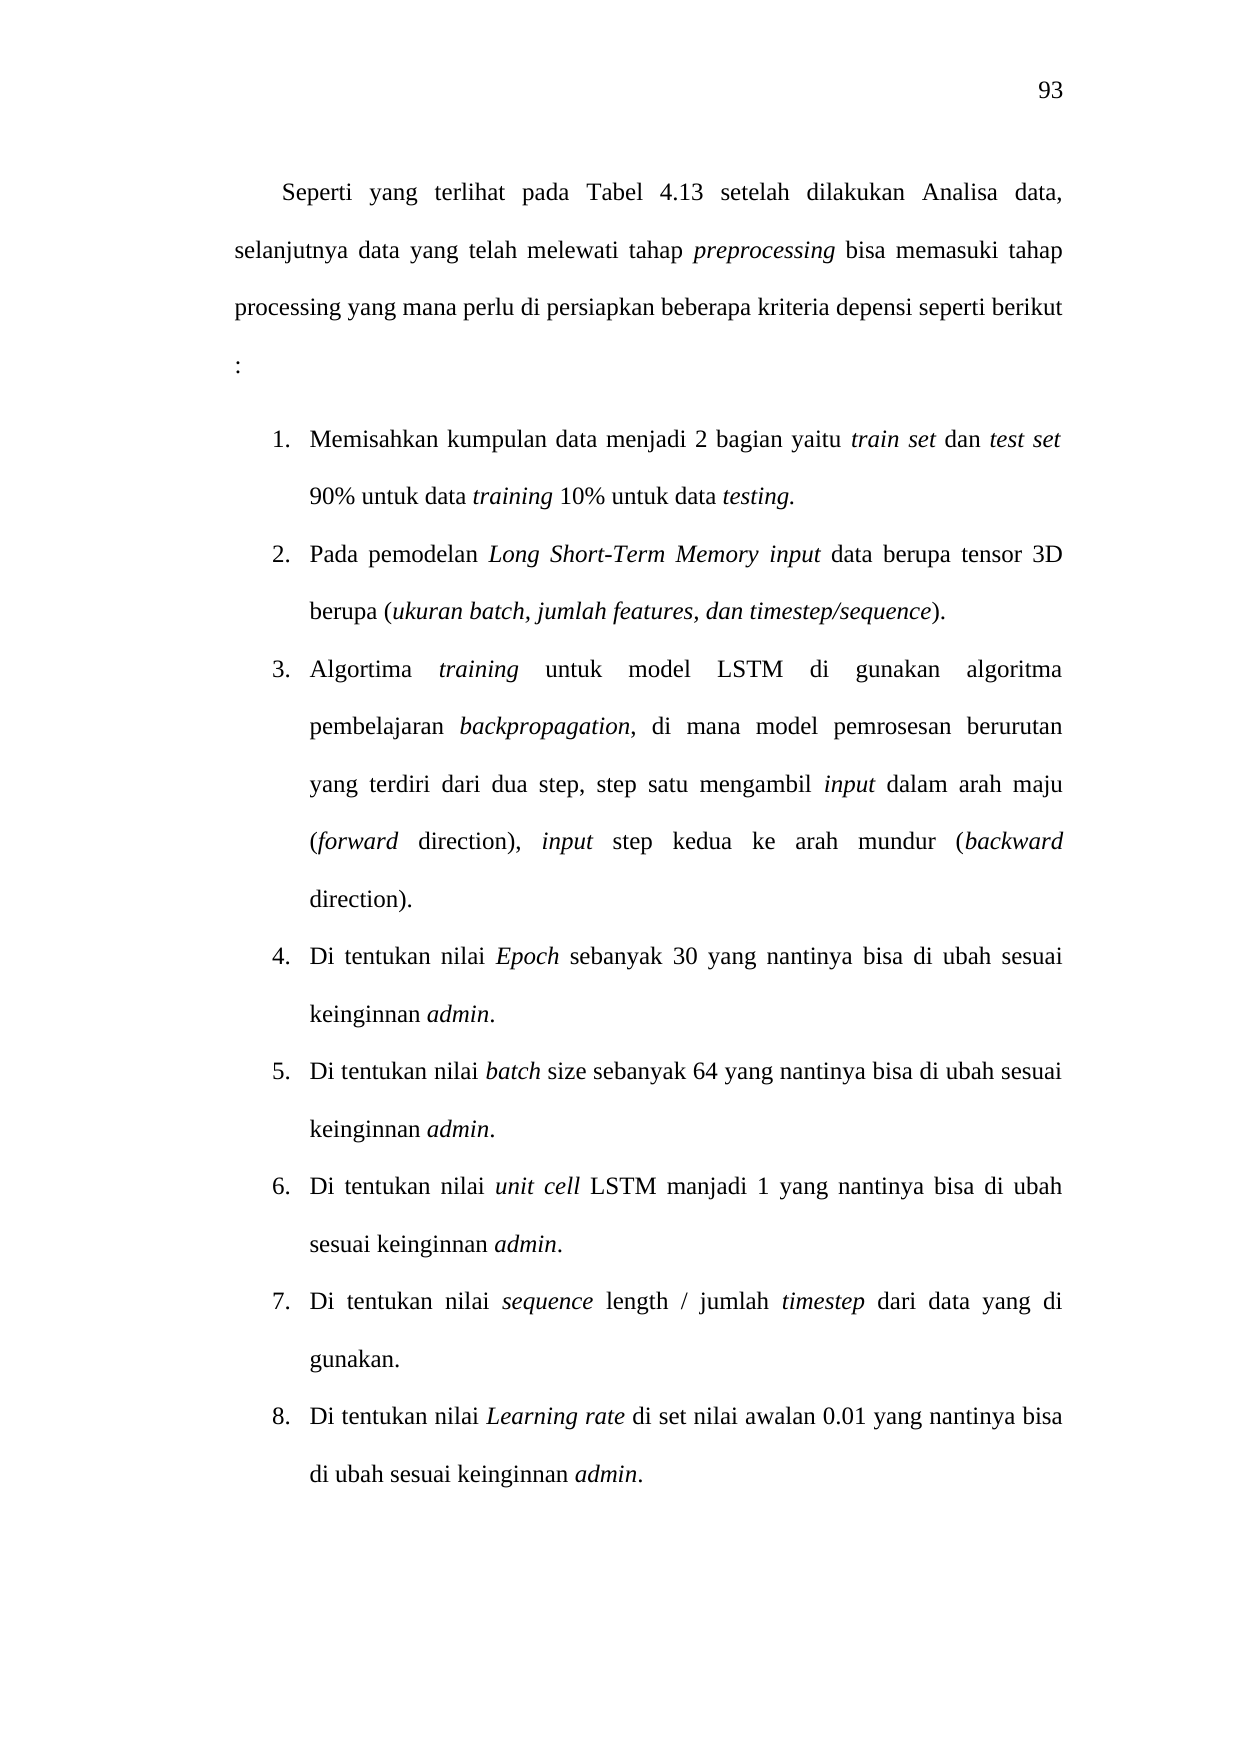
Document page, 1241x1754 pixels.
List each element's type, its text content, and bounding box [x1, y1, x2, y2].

list Di tentukan nilai batch size sebanyak 64 yang nantinya bisa di ubah sesuai keinginnan admin. [272, 1056, 1063, 1143]
list Algortima training untuk model LSTM di gunakan algoritma pembelajaran backpropagation, di mana model pemrosesan berurutan yang terdiri dari dua step, step satu mengambil input dalam arah maju (forward direction), input step kedua ke arah mundur (backward direction). [272, 654, 1063, 913]
list Pada pemodelan Long Short-Term Memory input data berupa tensor 3D berupa (ukuran batch, jumlah features, dan timestep/sequence). [272, 539, 1063, 625]
list Memisahkan kumpulan data menjadi 2 bagian yaitu train set dan test set 90% untuk data training 10% untuk data testing. [272, 424, 1063, 510]
list Di tentukan nilai sequence length / jumlah timestep dari data yang di gunakan. [272, 1286, 1063, 1373]
list Di tentukan nilai Epoch sebanyak 30 yang nantinya bisa di ubah sesuai keinginnan admin. [272, 941, 1063, 1028]
list Di tentukan nilai Learning rate di set nilai awalan 0.01 yang nantinya bisa di ubah sesuai keinginnan admin. [272, 1401, 1063, 1488]
list Di tentukan nilai unit cell LSTM manjadi 1 yang nantinya bisa di ubah sesuai keinginnan admin. [272, 1171, 1063, 1258]
